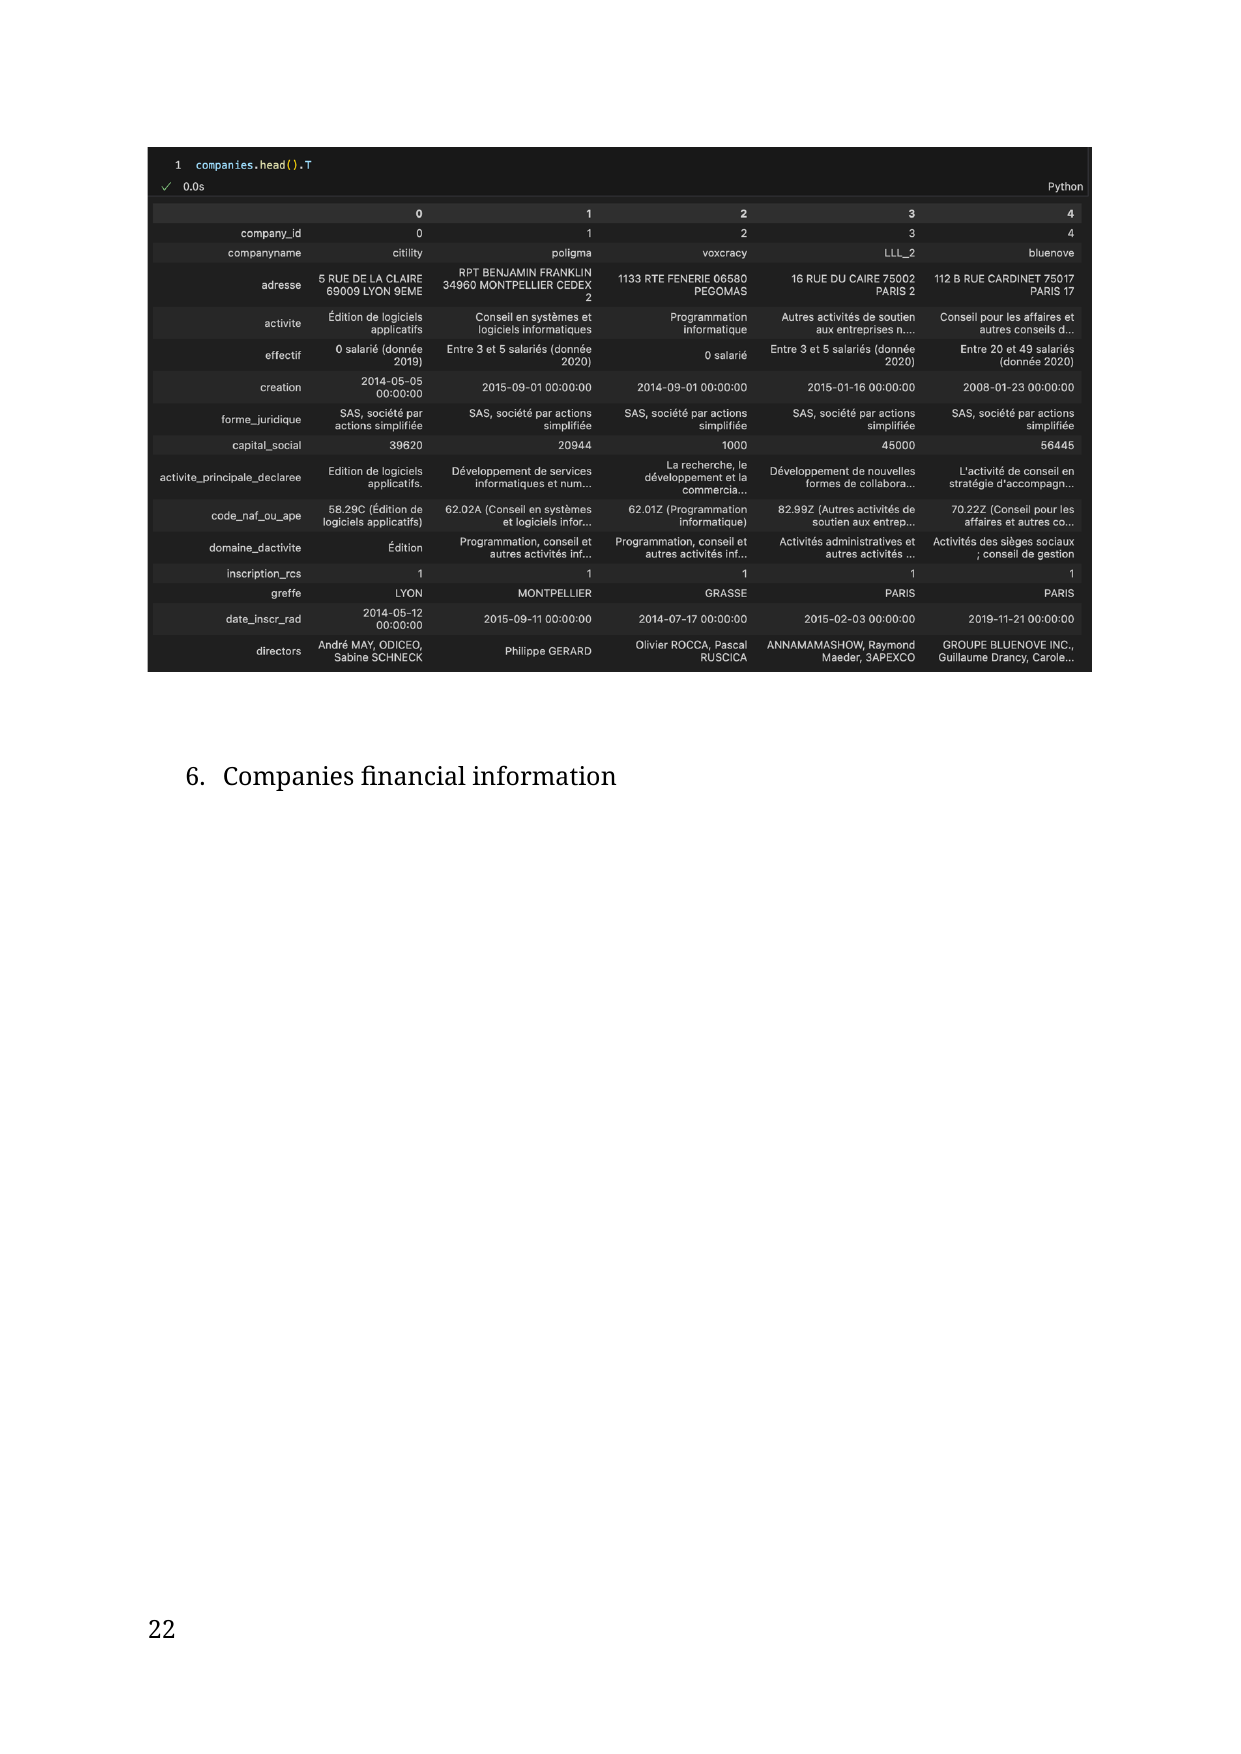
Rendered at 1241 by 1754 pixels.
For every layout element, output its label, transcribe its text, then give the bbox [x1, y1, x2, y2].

list Companies financial information [185, 759, 1093, 793]
picture [147, 147, 1092, 672]
